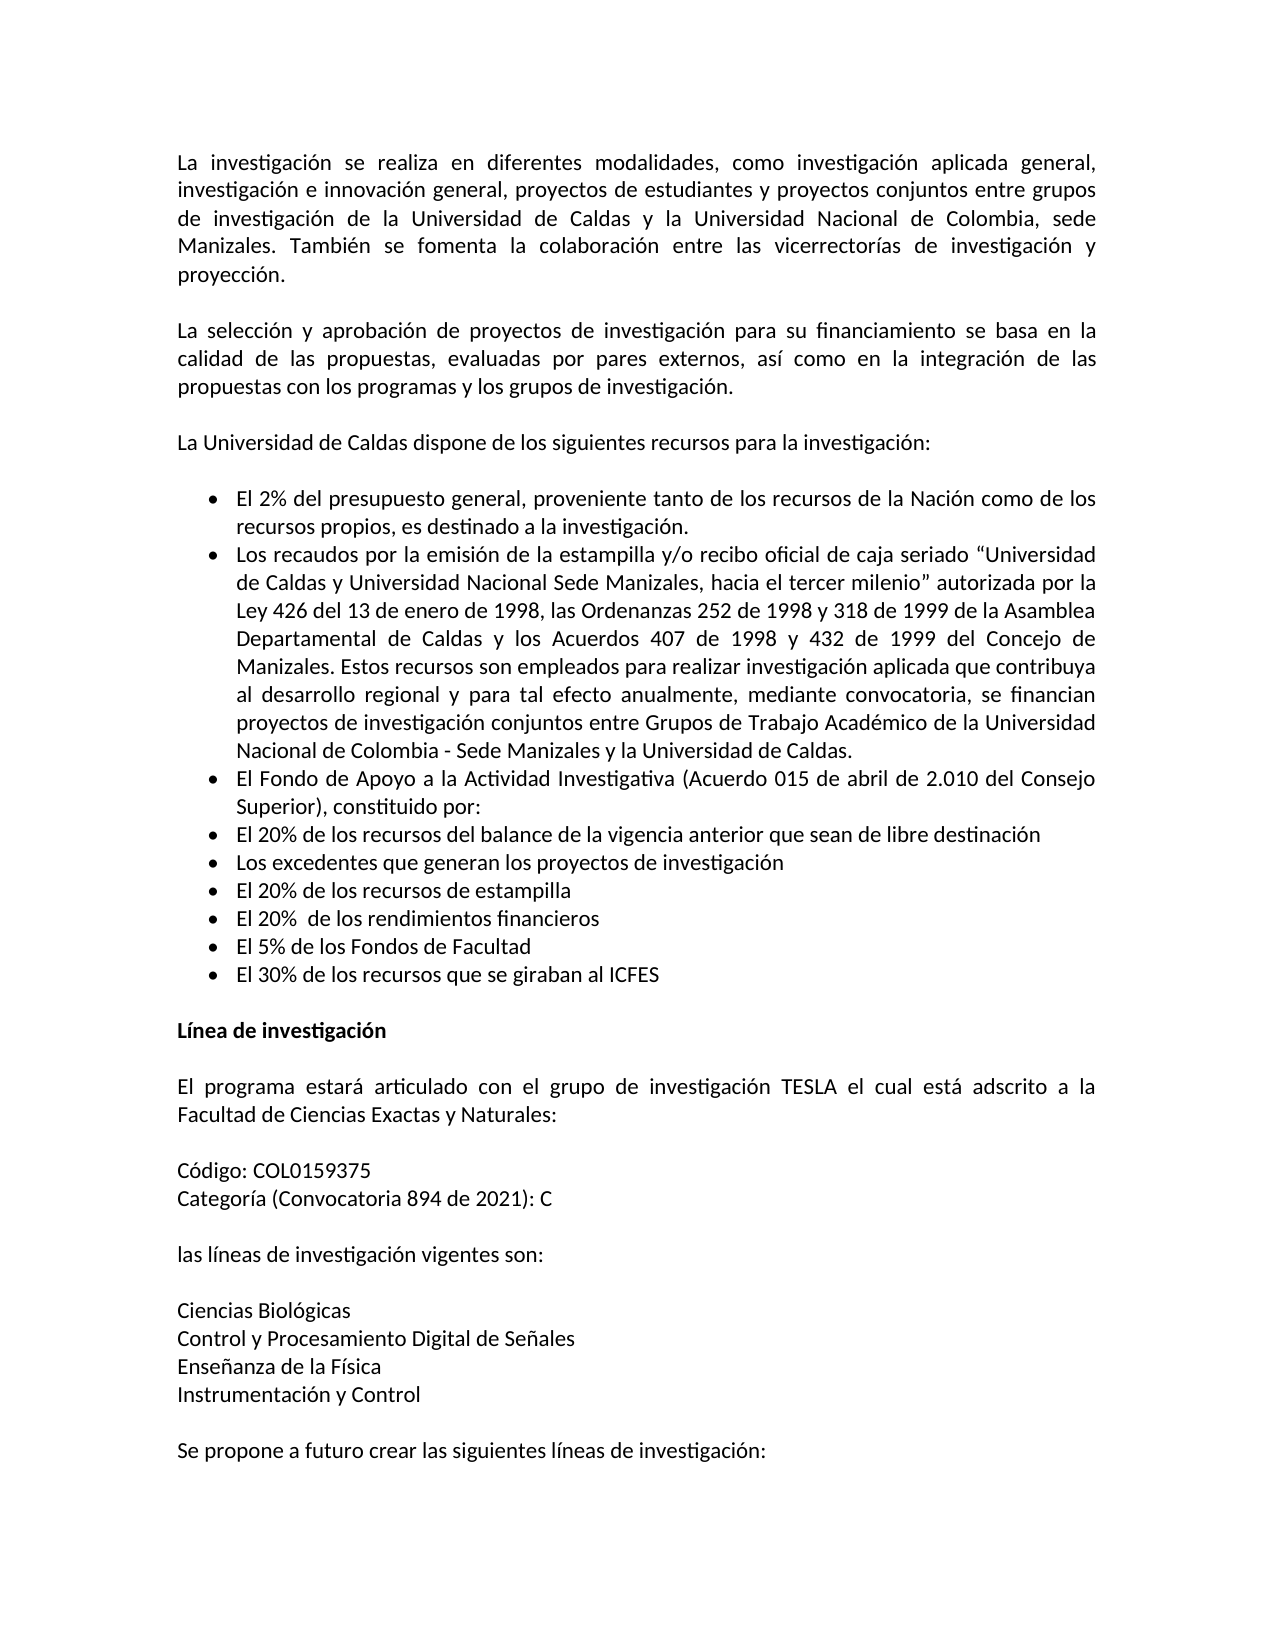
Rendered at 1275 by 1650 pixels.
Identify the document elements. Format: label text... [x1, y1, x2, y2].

text • El 20% de los recursos del balance de la vigencia anterior que sean de libre destinación [207, 820, 1098, 848]
text Línea de investigación [177, 1016, 1098, 1044]
text • El Fondo de Apoyo a la Actividad Investigativa (Acuerdo 015 de abril de 2.010 del Consejo Superior), constituido por: [207, 764, 1098, 820]
text Control y Procesamiento Digital de Señales [177, 1324, 1098, 1352]
text • El 20% de los rendimientos financieros [207, 904, 1098, 932]
text La Universidad de Caldas dispone de los siguientes recursos para la investigación: [177, 428, 1098, 456]
text El programa estará articulado con el grupo de investigación TESLA el cual está adscrito a la Facultad de Ciencias Exactas y Naturales: [177, 1072, 1098, 1128]
text La investigación se realiza en diferentes modalidades, como investigación aplicada general, investigación e innovación general, proyectos de estudiantes y proyectos conjuntos entre grupos de investigación de la Universidad de Caldas y la Universidad Nacional de Colombia, sede Manizales. También se fomenta la colaboración entre las vicerrectorías de investigación y proyección. [177, 148, 1098, 288]
text • Los excedentes que generan los proyectos de investigación [207, 848, 1098, 876]
text • Los recaudos por la emisión de la estampilla y/o recibo oficial de caja seriado “Universidad de Caldas y Universidad Nacional Sede Manizales, hacia el tercer milenio” autorizada por la Ley 426 del 13 de enero de 1998, las Ordenanzas 252 de 1998 y 318 de 1999 de la Asamblea Departamental de Caldas y los Acuerdos 407 de 1998 y 432 de 1999 del Concejo de Manizales. Estos recursos son empleados para realizar investigación aplicada que contribuya al desarrollo regional y para tal efecto anualmente, mediante convocatoria, se financian proyectos de investigación conjuntos entre Grupos de Trabajo Académico de la Universidad Nacional de Colombia - Sede Manizales y la Universidad de Caldas. [207, 540, 1098, 764]
text • El 30% de los recursos que se giraban al ICFES [207, 960, 1098, 988]
text Categoría (Convocatoria 894 de 2021): C [177, 1184, 1098, 1212]
text La selección y aprobación de proyectos de investigación para su financiamiento se basa en la calidad de las propuestas, evaluadas por pares externos, así como en la integración de las propuestas con los programas y los grupos de investigación. [177, 316, 1098, 400]
text • El 5% de los Fondos de Facultad [207, 932, 1098, 960]
text Se propone a futuro crear las siguientes líneas de investigación: [177, 1437, 1098, 1464]
text Instrumentación y Control [177, 1381, 1098, 1408]
text Enseñanza de la Física [177, 1352, 1098, 1381]
text Ciencias Biológicas [177, 1296, 1098, 1324]
text • El 20% de los recursos de estampilla [207, 876, 1098, 904]
text Código: COL0159375 [177, 1156, 1098, 1184]
text • El 2% del presupuesto general, proveniente tanto de los recursos de la Nación como de los recursos propios, es destinado a la investigación. [207, 484, 1098, 540]
text las líneas de investigación vigentes son: [177, 1240, 1098, 1268]
